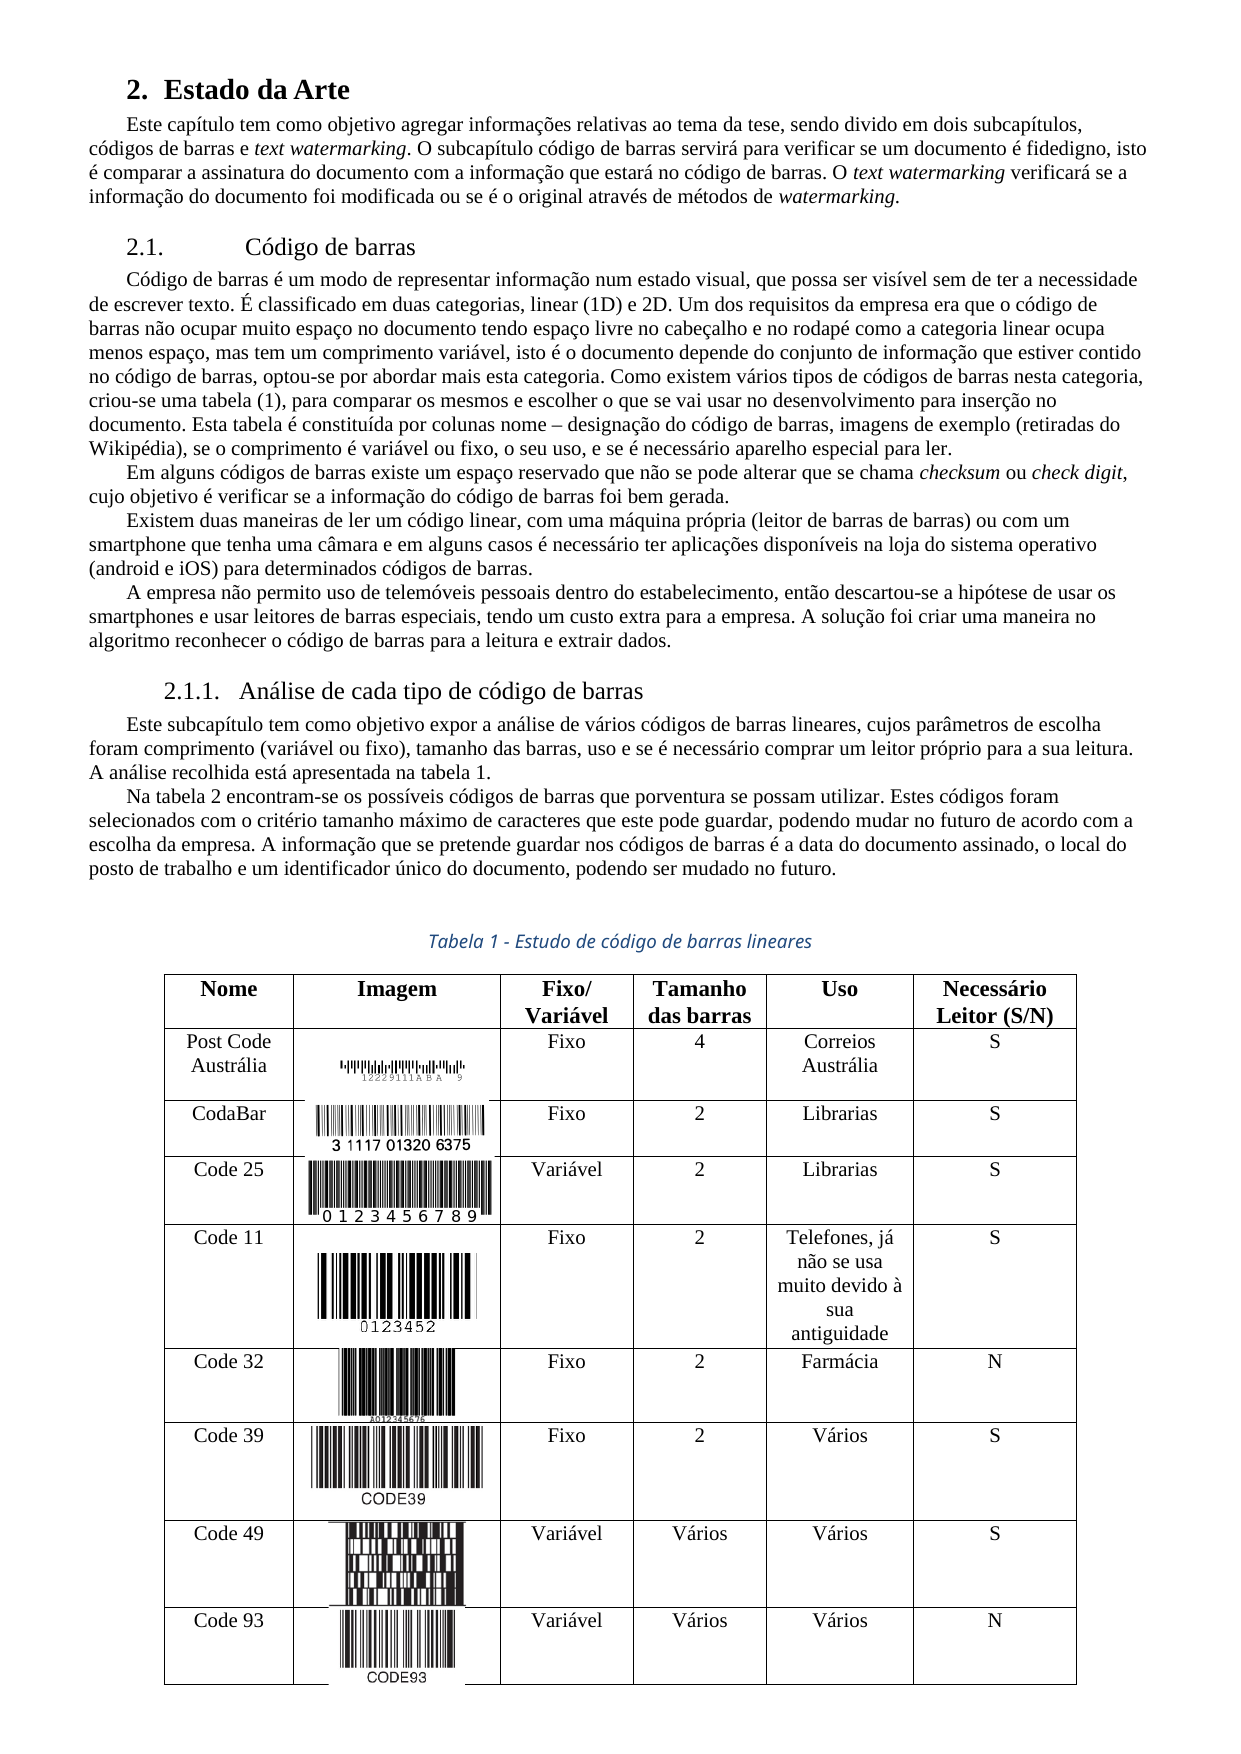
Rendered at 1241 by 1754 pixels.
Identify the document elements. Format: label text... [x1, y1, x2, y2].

table_cell Correios Austrália [767, 1029, 913, 1100]
table_cell [484, 1423, 500, 1520]
text Tabela 1 - Estudo de código de barras lineares [89, 928, 1152, 953]
table_cell N [914, 1349, 1076, 1422]
table_cell Code 25 [165, 1157, 293, 1224]
subtitle Análise de cada tipo de código de barras [164, 676, 1152, 705]
table_cell Fixo [501, 1225, 633, 1348]
table_cell [294, 1029, 304, 1100]
table_cell S [914, 1225, 1076, 1348]
table_cell [294, 1225, 500, 1348]
table_cell [294, 1349, 338, 1422]
table_cell Fixo [501, 1101, 633, 1156]
table_header Fixo/ Variável [501, 975, 633, 1028]
table_cell CodaBar [165, 1101, 293, 1156]
text Existem duas maneiras de ler um código linear, com uma máquina própria (leitor de barras de barras) ou com um smartphone que tenha uma câmara e em alguns casos é necessário ter aplicações disponíveis na loja do sistema operativo (android e iOS) para determinados códigos de barras. [89, 508, 1152, 580]
table_header Nome [165, 975, 293, 1028]
table_cell Vários [767, 1521, 913, 1607]
subtitle Estado da Arte [126, 72, 1152, 106]
table_cell N [914, 1608, 1076, 1684]
table_cell Fixo [501, 1423, 633, 1520]
text Em alguns códigos de barras existe um espaço reservado que não se pode alterar que se chama checksum ou check digit, cujo objetivo é verificar se a informação do código de barras foi bem gerada. [89, 460, 1152, 508]
table_header Uso [767, 975, 913, 1028]
table_cell Code 49 [165, 1521, 293, 1607]
table_cell 2 [634, 1349, 766, 1422]
table_cell Vários [767, 1423, 913, 1520]
table_cell Farmácia [767, 1349, 913, 1422]
picture [326, 1521, 467, 1685]
table_header Tamanho das barras [634, 975, 766, 1028]
table_cell [294, 1157, 304, 1224]
table_cell Code 11 [165, 1225, 293, 1348]
picture [304, 1029, 495, 1224]
picture [317, 1253, 477, 1332]
table_cell Code 39 [165, 1423, 293, 1520]
table_cell [495, 1157, 500, 1224]
table_cell 2 [634, 1101, 766, 1156]
table_cell Post Code Austrália [165, 1029, 293, 1100]
table_cell Fixo [501, 1349, 633, 1422]
table_cell Code 93 [165, 1608, 293, 1684]
table_cell 2 [634, 1423, 766, 1520]
table_cell S [914, 1029, 1076, 1100]
subtitle Código de barras [126, 232, 1152, 261]
table_cell Variável [501, 1608, 633, 1684]
table_cell S [914, 1157, 1076, 1224]
table_cell [492, 1101, 500, 1156]
table_cell [294, 1521, 326, 1607]
table_cell [294, 1423, 310, 1520]
table_cell Fixo [501, 1029, 633, 1100]
table_cell S [914, 1521, 1076, 1607]
table_cell [294, 1608, 328, 1684]
text Código de barras é um modo de representar informação num estado visual, que possa ser visível sem de ter a necessidade de escrever texto. É classificado em duas categorias, linear (1D) e 2D. Um dos requisitos da empresa era que o código de barras não ocupar muito espaço no documento tendo espaço livre no cabeçalho e no rodapé como a categoria linear ocupa menos espaço, mas tem um comprimento variável, isto é o documento depende do conjunto de informação que estiver contido no código de barras, optou-se por abordar mais esta categoria. Como existem vários tipos de códigos de barras nesta categoria, criou-se uma tabela (1), para comparar os mesmos e escolher o que se vai usar no desenvolvimento para inserção no documento. Esta tabela é constituída por colunas nome – designação do código de barras, imagens de exemplo (retiradas do Wikipédia), se o comprimento é variável ou fixo, o seu uso, e se é necessário aparelho especial para ler. [89, 267, 1152, 460]
table_cell Librarias [767, 1157, 913, 1224]
table_cell [456, 1349, 500, 1422]
table_cell Telefones, já não se usa muito devido à sua antiguidade [767, 1225, 913, 1348]
table_cell [467, 1521, 500, 1607]
table_cell Code 32 [165, 1349, 293, 1422]
table_cell Vários [634, 1521, 766, 1607]
table_cell [489, 1029, 500, 1100]
table_cell Vários [634, 1608, 766, 1684]
table_cell Variável [501, 1521, 633, 1607]
picture [310, 1423, 484, 1520]
table_cell [465, 1608, 500, 1684]
table_cell 2 [634, 1157, 766, 1224]
text Este capítulo tem como objetivo agregar informações relativas ao tema da tese, sendo divido em dois subcapítulos, códigos de barras e text watermarking. O subcapítulo código de barras servirá para verificar se um documento é fidedigno, isto é comparar a assinatura do documento com a informação que estará no código de barras. O text watermarking verificará se a informação do documento foi modificada ou se é o original através de métodos de watermarking. [89, 112, 1152, 208]
table_cell 4 [634, 1029, 766, 1100]
text Na tabela 2 encontram-se os possíveis códigos de barras que porventura se possam utilizar. Estes códigos foram selecionados com o critério tamanho máximo de caracteres que este pode guardar, podendo mudar no futuro de acordo com a escolha da empresa. A informação que se pretende guardar nos códigos de barras é a data do documento assinado, o local do posto de trabalho e um identificador único do documento, podendo ser mudado no futuro. [89, 784, 1152, 880]
table_cell [294, 1101, 304, 1156]
text A empresa não permito uso de telemóveis pessoais dentro do estabelecimento, então descartou-se a hipótese de usar os smartphones e usar leitores de barras especiais, tendo um custo extra para a empresa. A solução foi criar uma maneira no algoritmo reconhecer o código de barras para a leitura e extrair dados. [89, 580, 1152, 652]
table_header Imagem [294, 975, 500, 1028]
table_cell S [914, 1101, 1076, 1156]
table_cell S [914, 1423, 1076, 1520]
table_cell Variável [501, 1157, 633, 1224]
table_cell Vários [767, 1608, 913, 1684]
text Este subcapítulo tem como objetivo expor a análise de vários códigos de barras lineares, cujos parâmetros de escolha foram comprimento (variável ou fixo), tamanho das barras, uso e se é necessário comprar um leitor próprio para a sua leitura. A análise recolhida está apresentada na tabela 1. [89, 711, 1152, 784]
table_cell 2 [634, 1225, 766, 1348]
table_cell Librarias [767, 1101, 913, 1156]
table_header Necessário Leitor (S/N) [914, 975, 1076, 1028]
picture [338, 1348, 456, 1422]
